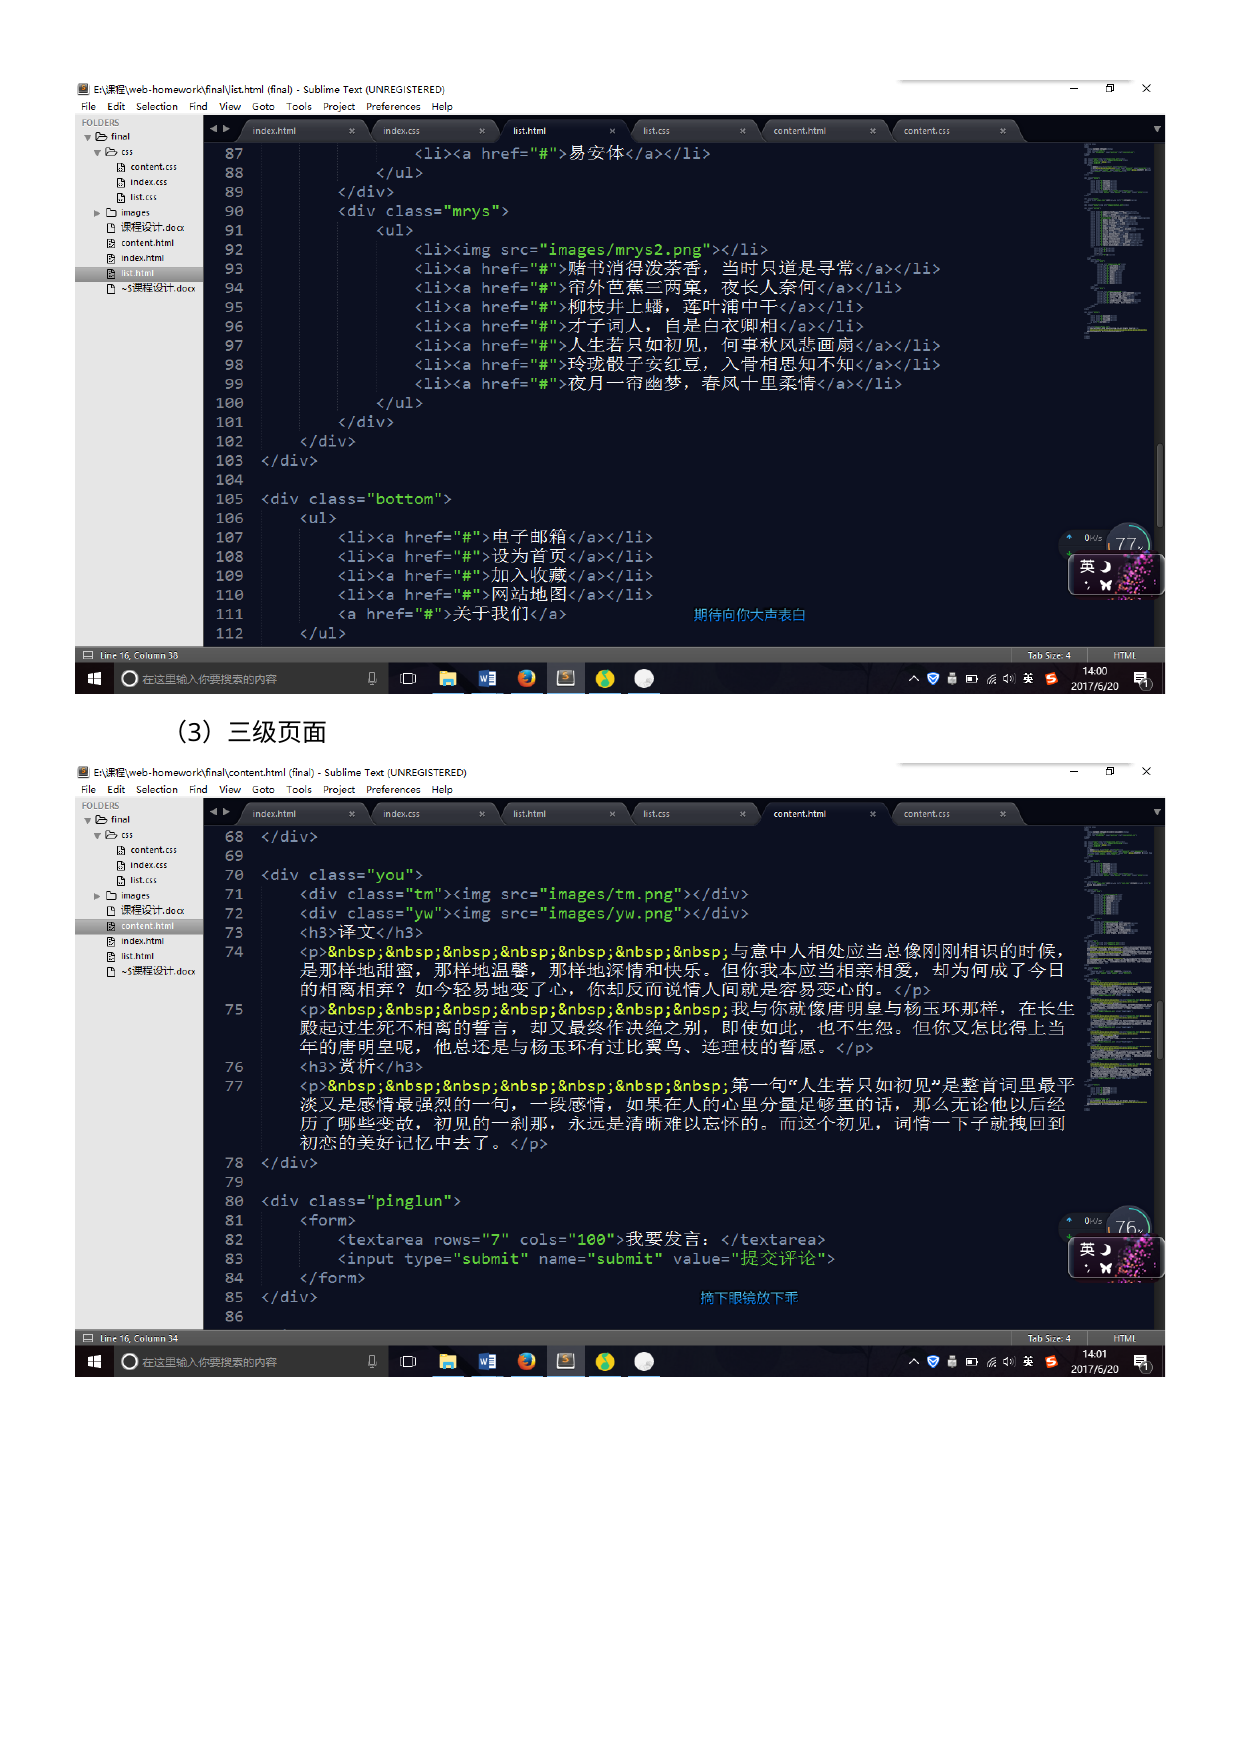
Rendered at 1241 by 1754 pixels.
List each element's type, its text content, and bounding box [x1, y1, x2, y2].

picture [75, 80, 1166, 694]
text （3）三级页面 [119, 698, 1165, 763]
picture [75, 763, 1166, 1377]
